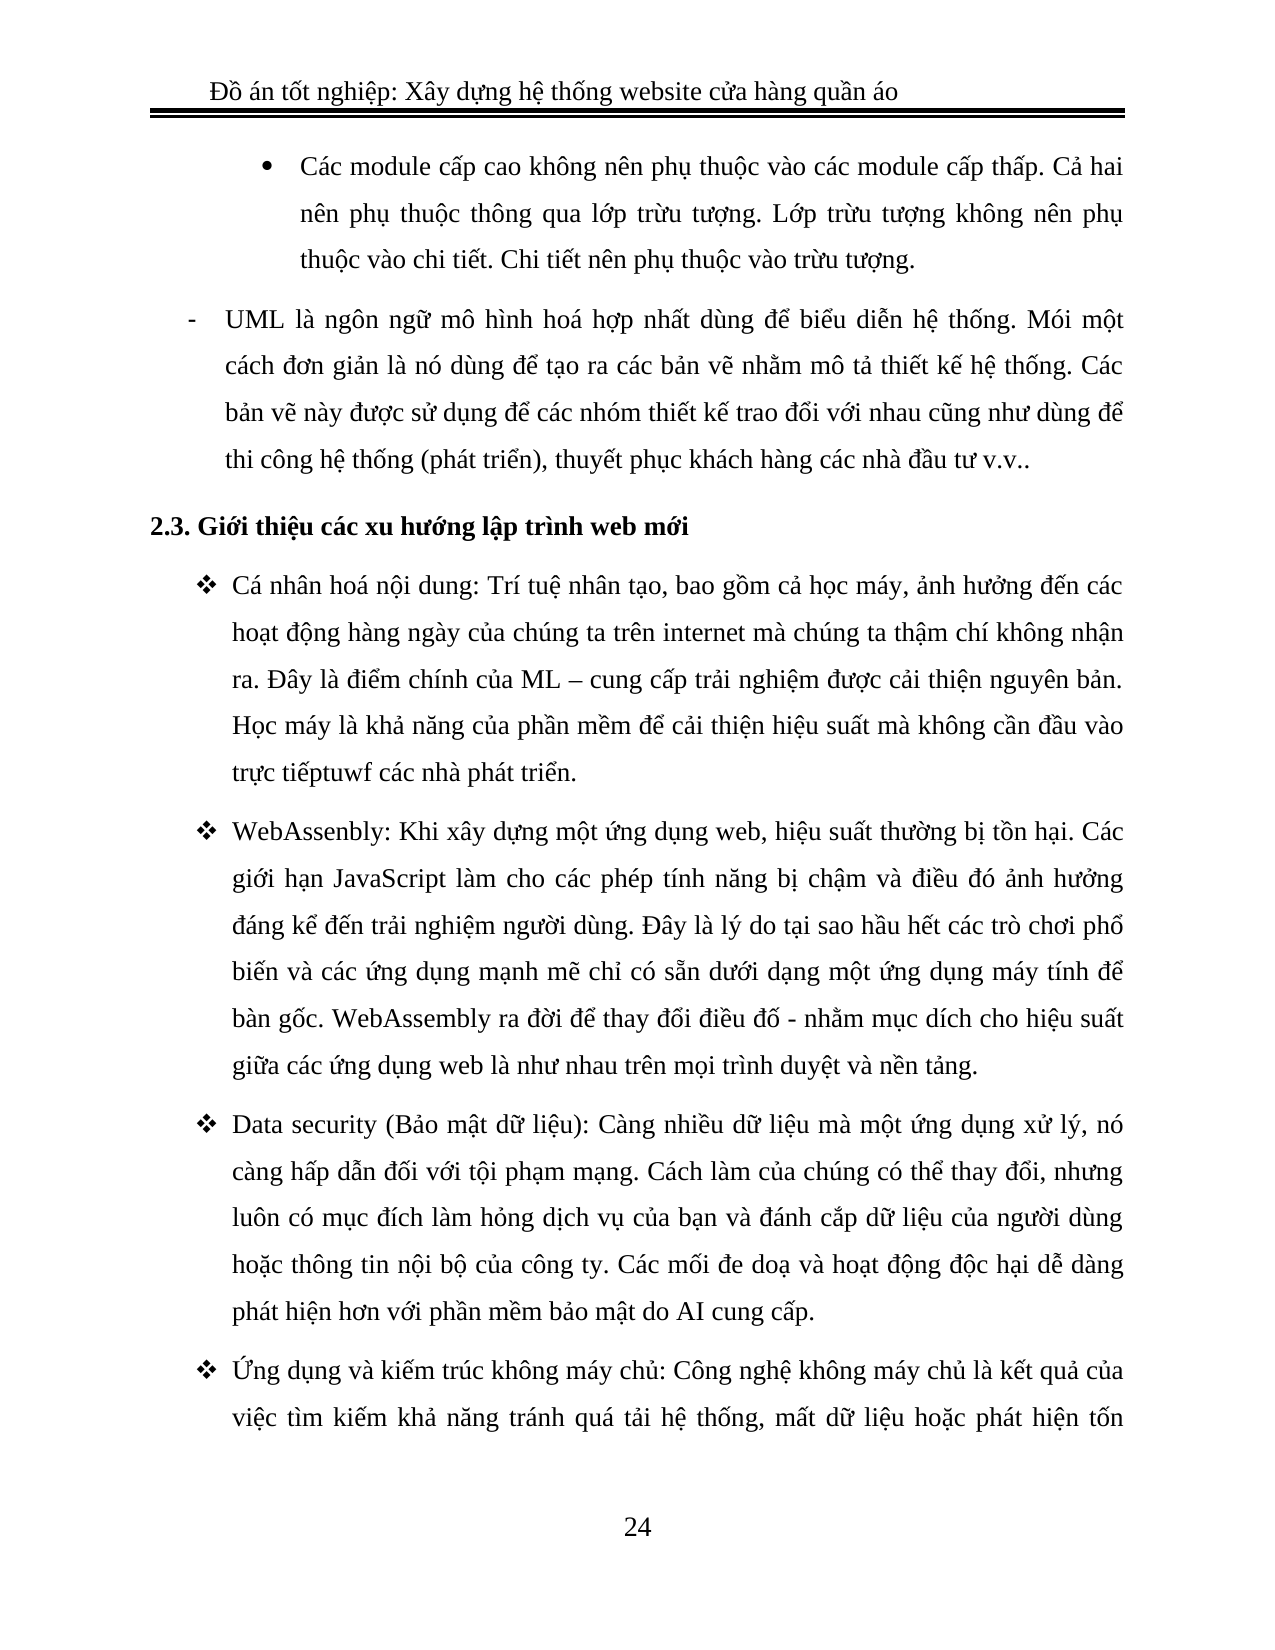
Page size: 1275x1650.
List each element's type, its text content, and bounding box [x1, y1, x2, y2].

text 2.3. Giới thiệu các xu hướng lập trình web mới [150, 510, 1125, 541]
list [194, 1354, 1125, 1432]
list WebAssenbly: Khi xây dựng một ứng dụng web, hiệu suất thường bị tồn hại. Các giới hạn JavaScript làm cho các phép tính năng bị chậm và điều đó ảnh hưởng đáng kể đến trải nghiệm người dùng. Đây là lý do tại sao hầu hết các trò chơi phổ biến và các ứng dụng mạnh mẽ chỉ có sẵn dưới dạng một ứng dụng máy tính để bàn gốc. WebAssembly ra đời để thay đổi điều đố - nhằm mục dích cho hiệu suất giữa các ứng dụng web là như nhau trên mọi trình duyệt và nền tảng. [194, 815, 1125, 1080]
list Cá nhân hoá nội dung: Trí tuệ nhân tạo, bao gồm cả học máy, ảnh hưởng đến các hoạt động hàng ngày của chúng ta trên internet mà chúng ta thậm chí không nhận ra. Đây là điểm chính của ML – cung cấp trải nghiệm được cải thiện nguyên bản. Học máy là khả năng của phần mềm để cải thiện hiệu suất mà không cần đầu vào trực tiếptuwf các nhà phát triển. [194, 569, 1125, 787]
list Các module cấp cao không nên phụ thuộc vào các module cấp thấp. Cả hai nên phụ thuộc thông qua lớp trừu tượng. Lớp trừu tượng không nên phụ thuộc vào chi tiết. Chi tiết nên phụ thuộc vào trừu tượng. [262, 150, 1125, 274]
list UML là ngôn ngữ mô hình hoá hợp nhất dùng để biểu diễn hệ thống. Mói một cách đơn giản là nó dùng để tạo ra các bản vẽ nhằm mô tả thiết kế hệ thống. Các bản vẽ này được sử dụng để các nhóm thiết kế trao đổi với nhau cũng như dùng để thi công hệ thống (phát triển), thuyết phục khách hàng các nhà đầu tư v.v.. [187, 303, 1125, 474]
list Data security (Bảo mật dữ liệu): Càng nhiều dữ liệu mà một ứng dụng xử lý, nó càng hấp dẫn đối với tội phạm mạng. Cách làm của chúng có thể thay đổi, nhưng luôn có mục đích làm hỏng dịch vụ của bạn và đánh cắp dữ liệu của người dùng hoặc thông tin nội bộ của công ty. Các mối đe doạ và hoạt động độc hại dễ dàng phát hiện hơn với phần mềm bảo mật do AI cung cấp. [194, 1108, 1125, 1326]
